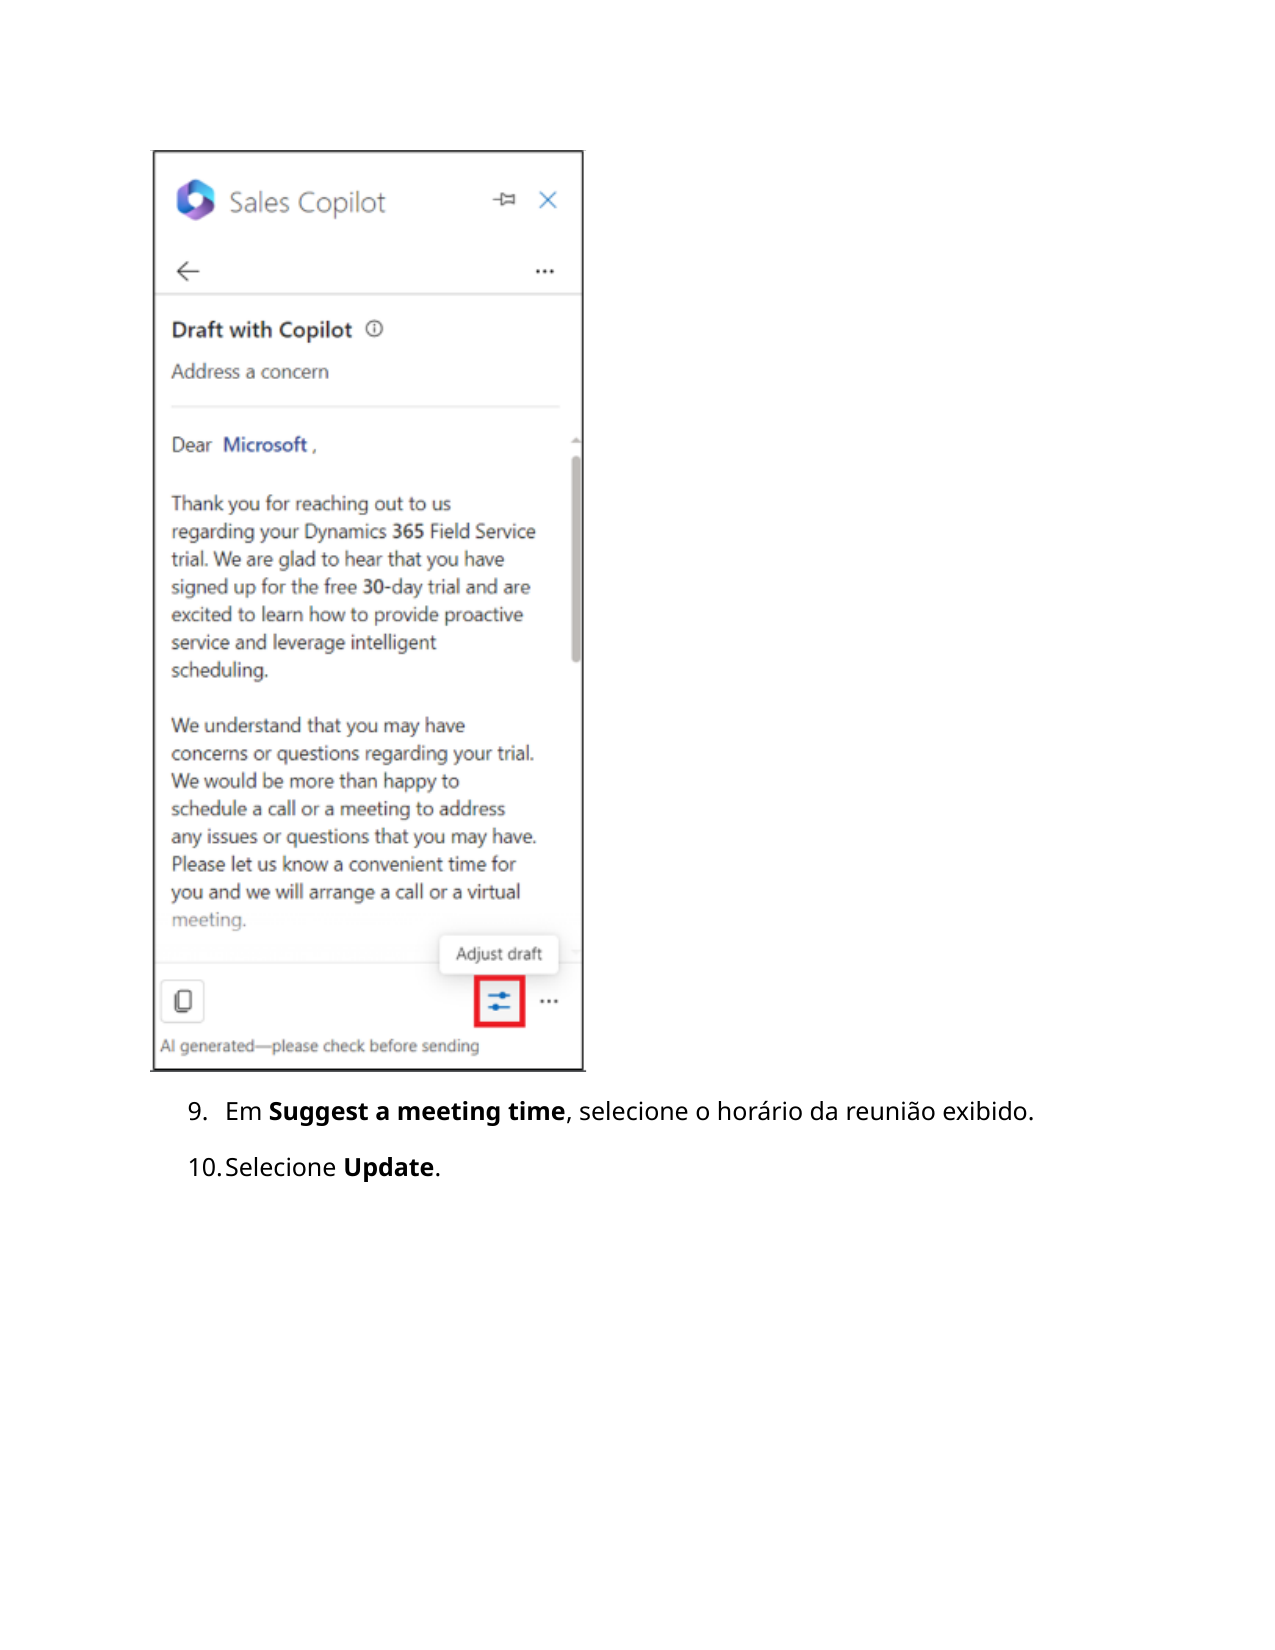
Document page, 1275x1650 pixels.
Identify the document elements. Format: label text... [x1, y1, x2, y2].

picture [150, 150, 587, 1072]
list Em Suggest a meeting time, selecione o horário da reunião exibido. [187, 1094, 1125, 1128]
list Selecione Update. [187, 1149, 1125, 1184]
